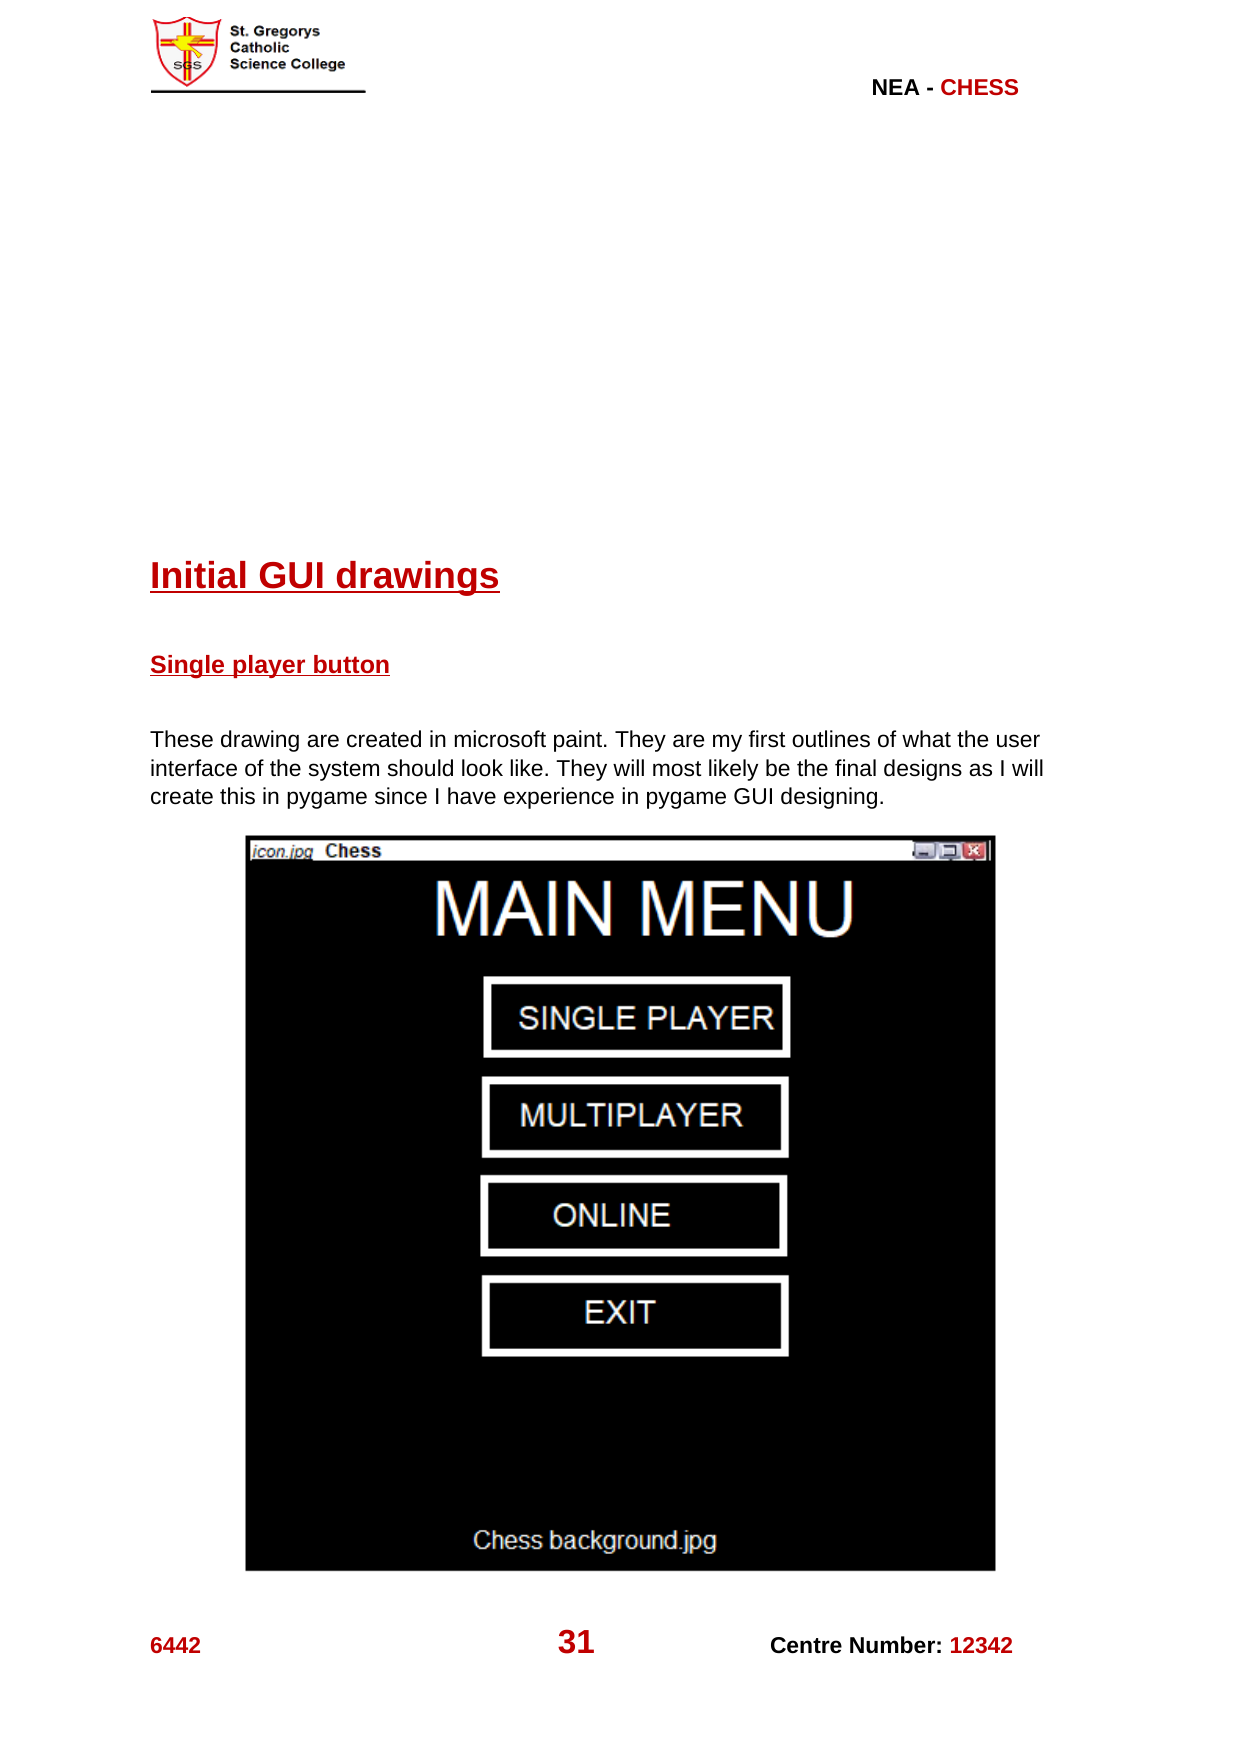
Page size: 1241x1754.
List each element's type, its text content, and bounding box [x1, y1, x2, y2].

picture [151, 17, 369, 96]
text These drawing are created in microsoft paint. They are my first outlines of what the user interface of the system should look like. They will most likely be the final designs as I will create this in pygame since I have experience in pygame GUI designing. [150, 726, 1090, 810]
picture [238, 828, 1002, 1579]
subtitle Single player button [150, 650, 1090, 679]
subtitle Initial GUI drawings [150, 553, 1090, 596]
